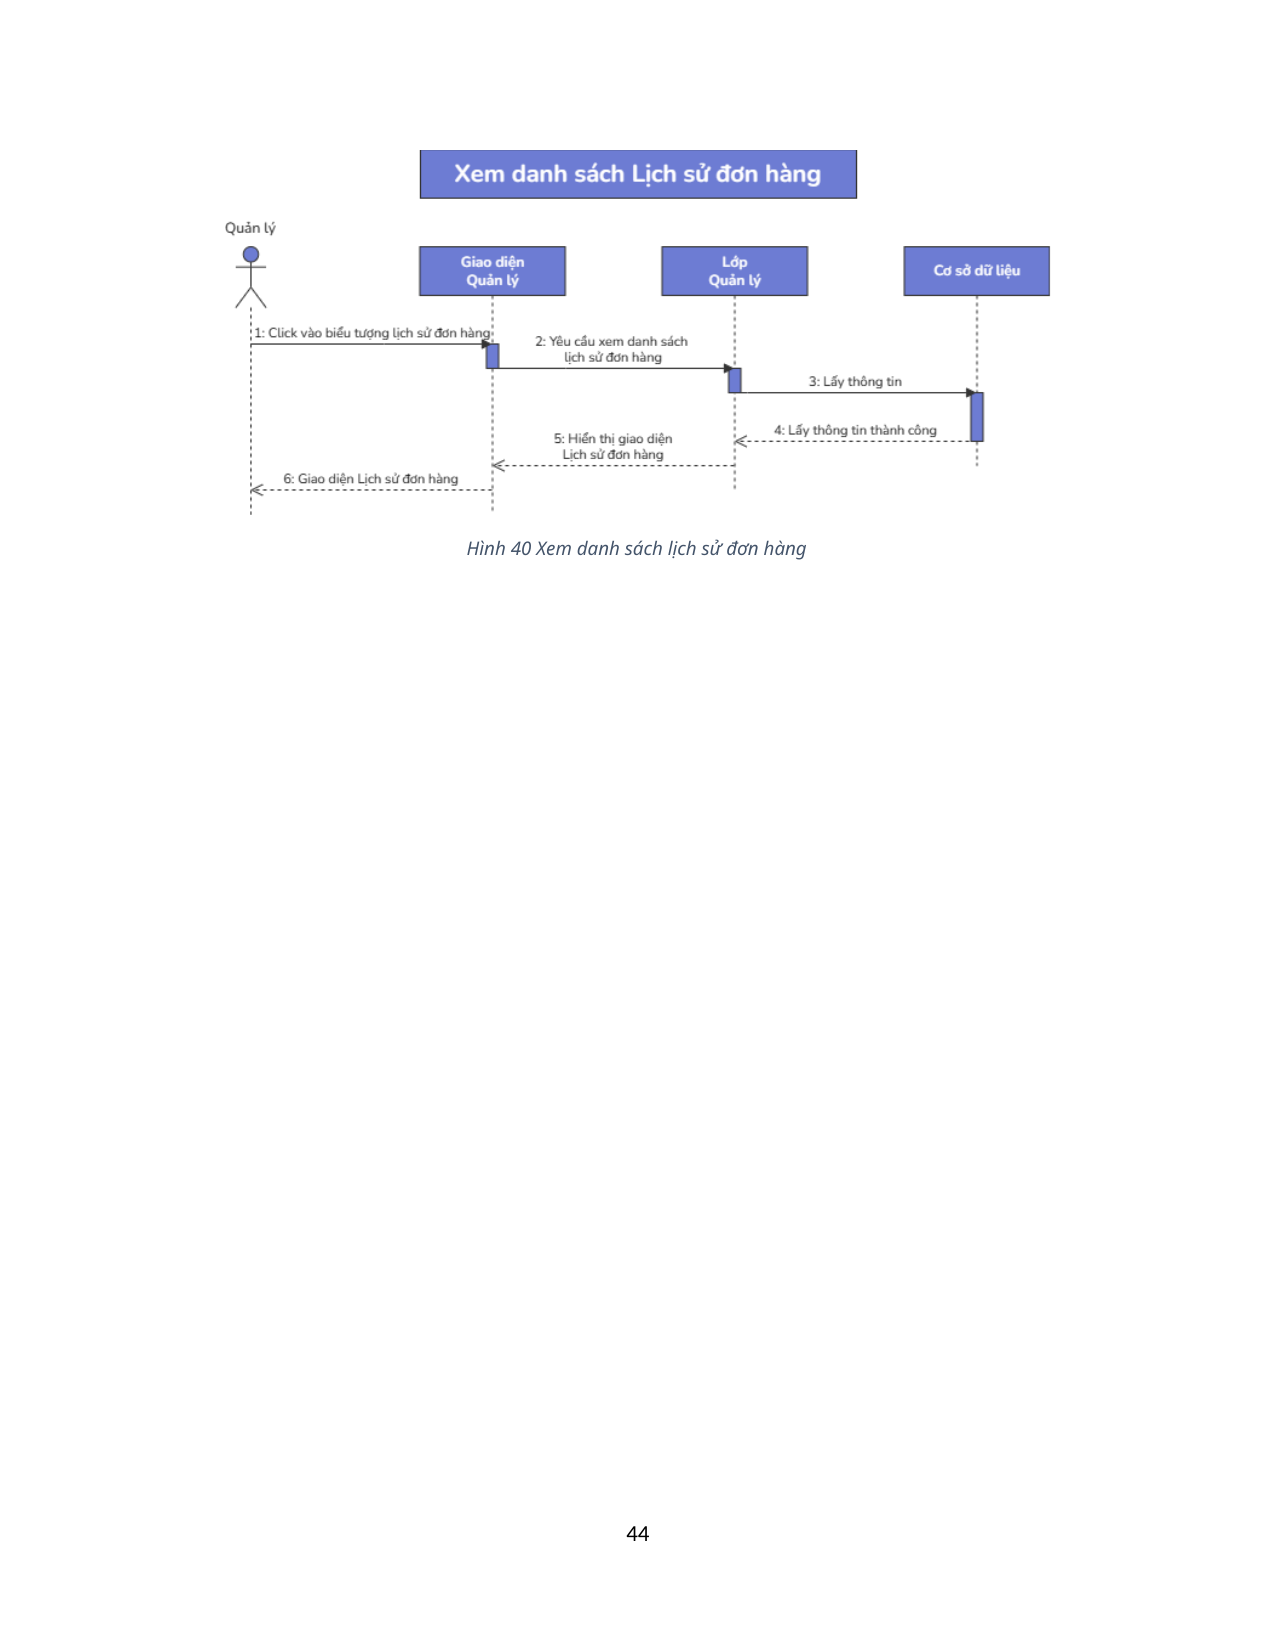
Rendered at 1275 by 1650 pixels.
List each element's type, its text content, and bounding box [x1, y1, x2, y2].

picture [225, 150, 1050, 515]
text Hình 40 Xem danh sách lịch sử đơn hàng [150, 536, 1125, 561]
